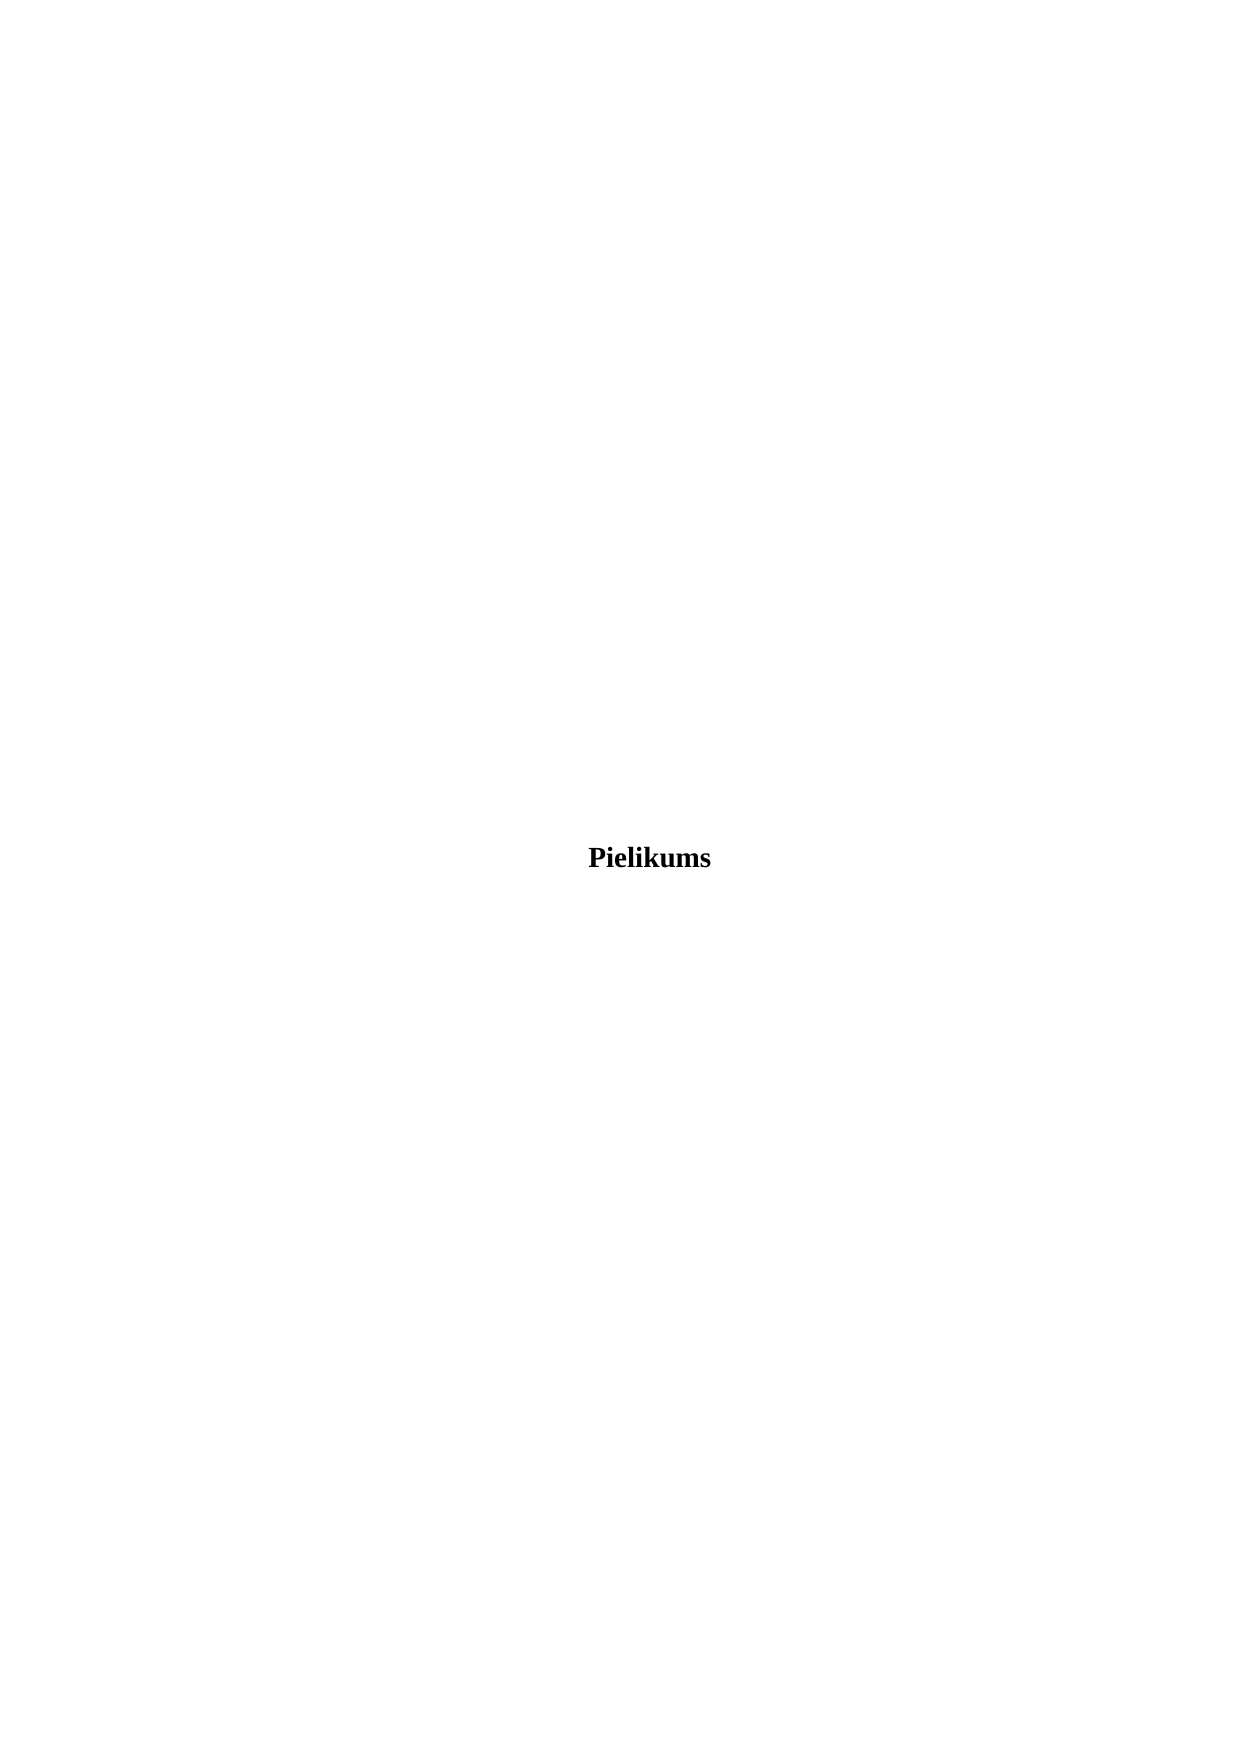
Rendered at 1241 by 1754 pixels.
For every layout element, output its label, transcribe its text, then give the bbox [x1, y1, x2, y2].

subtitle Pielikums [177, 840, 1122, 873]
